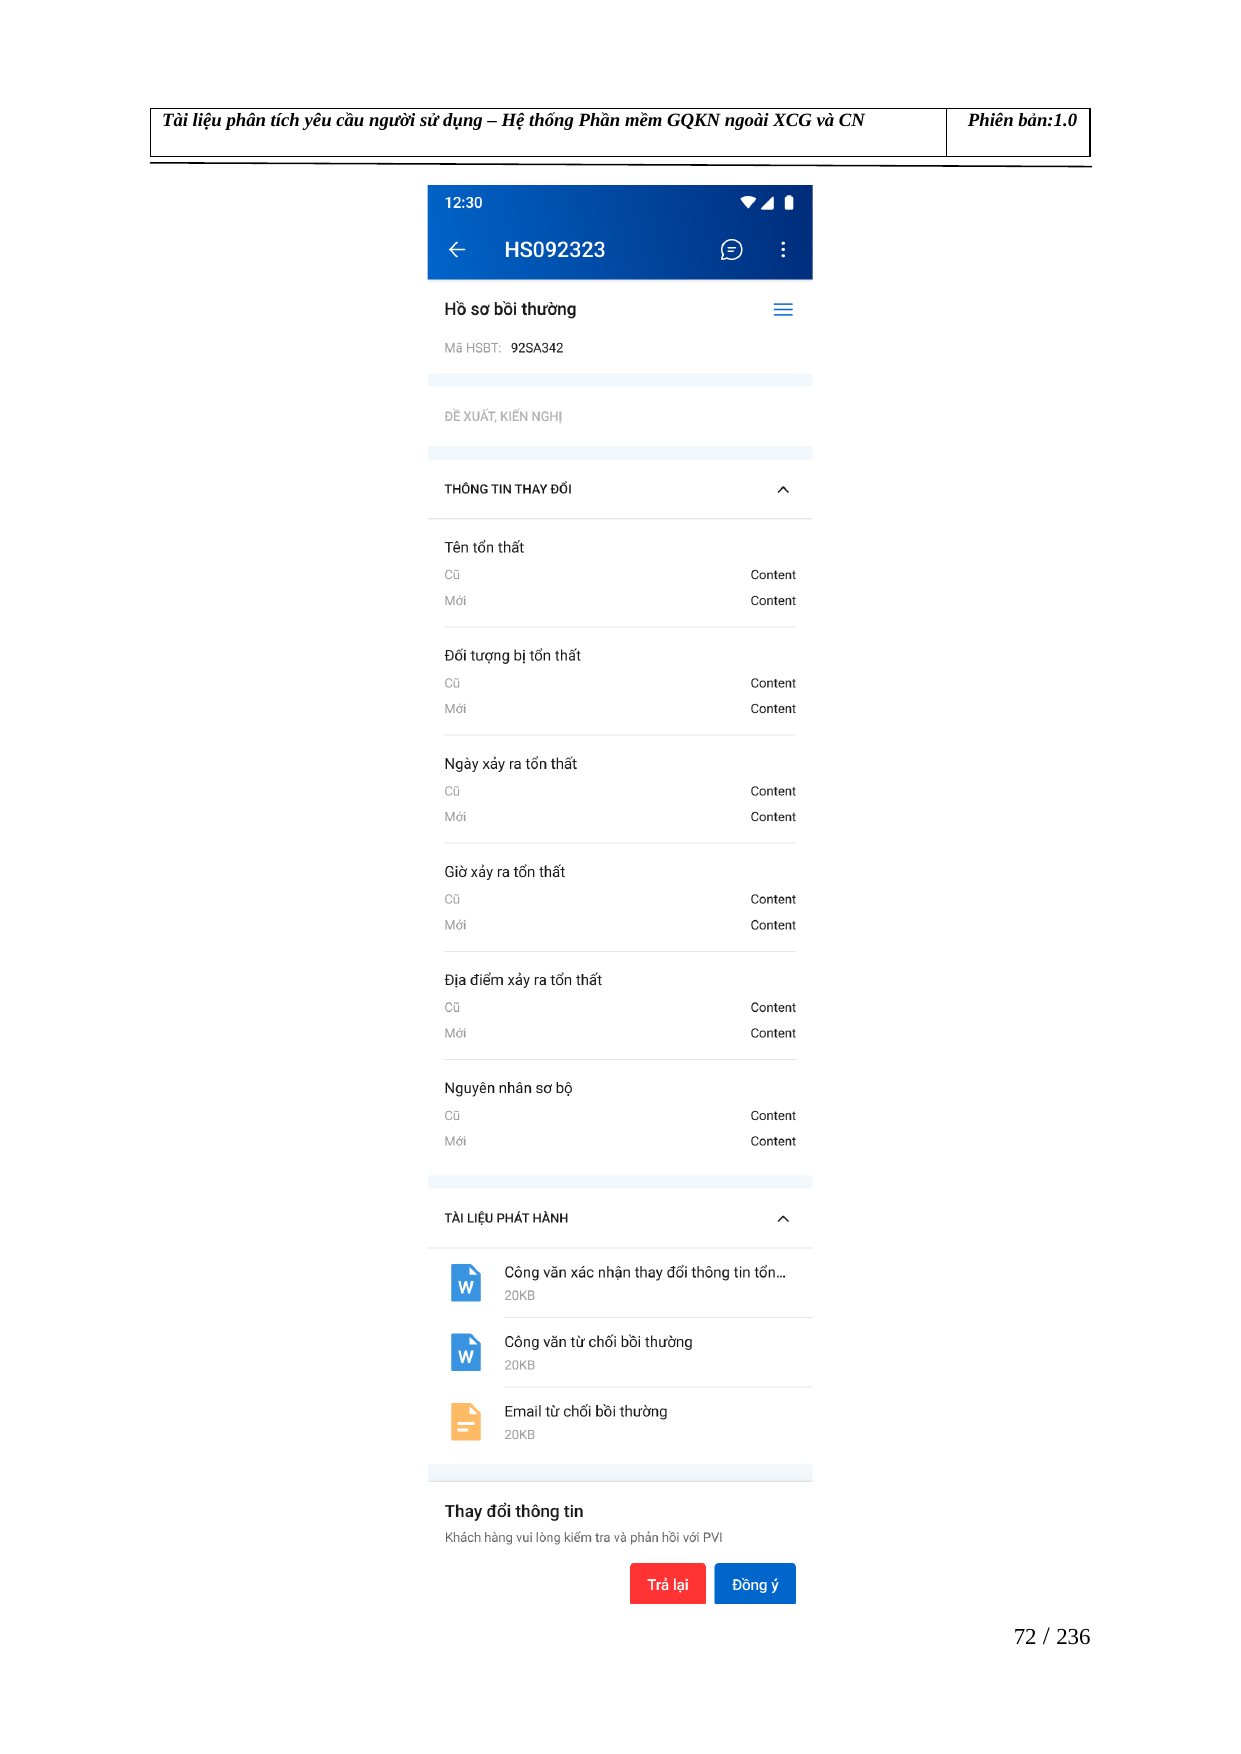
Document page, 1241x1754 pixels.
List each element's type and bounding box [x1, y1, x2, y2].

picture [427, 185, 813, 1604]
